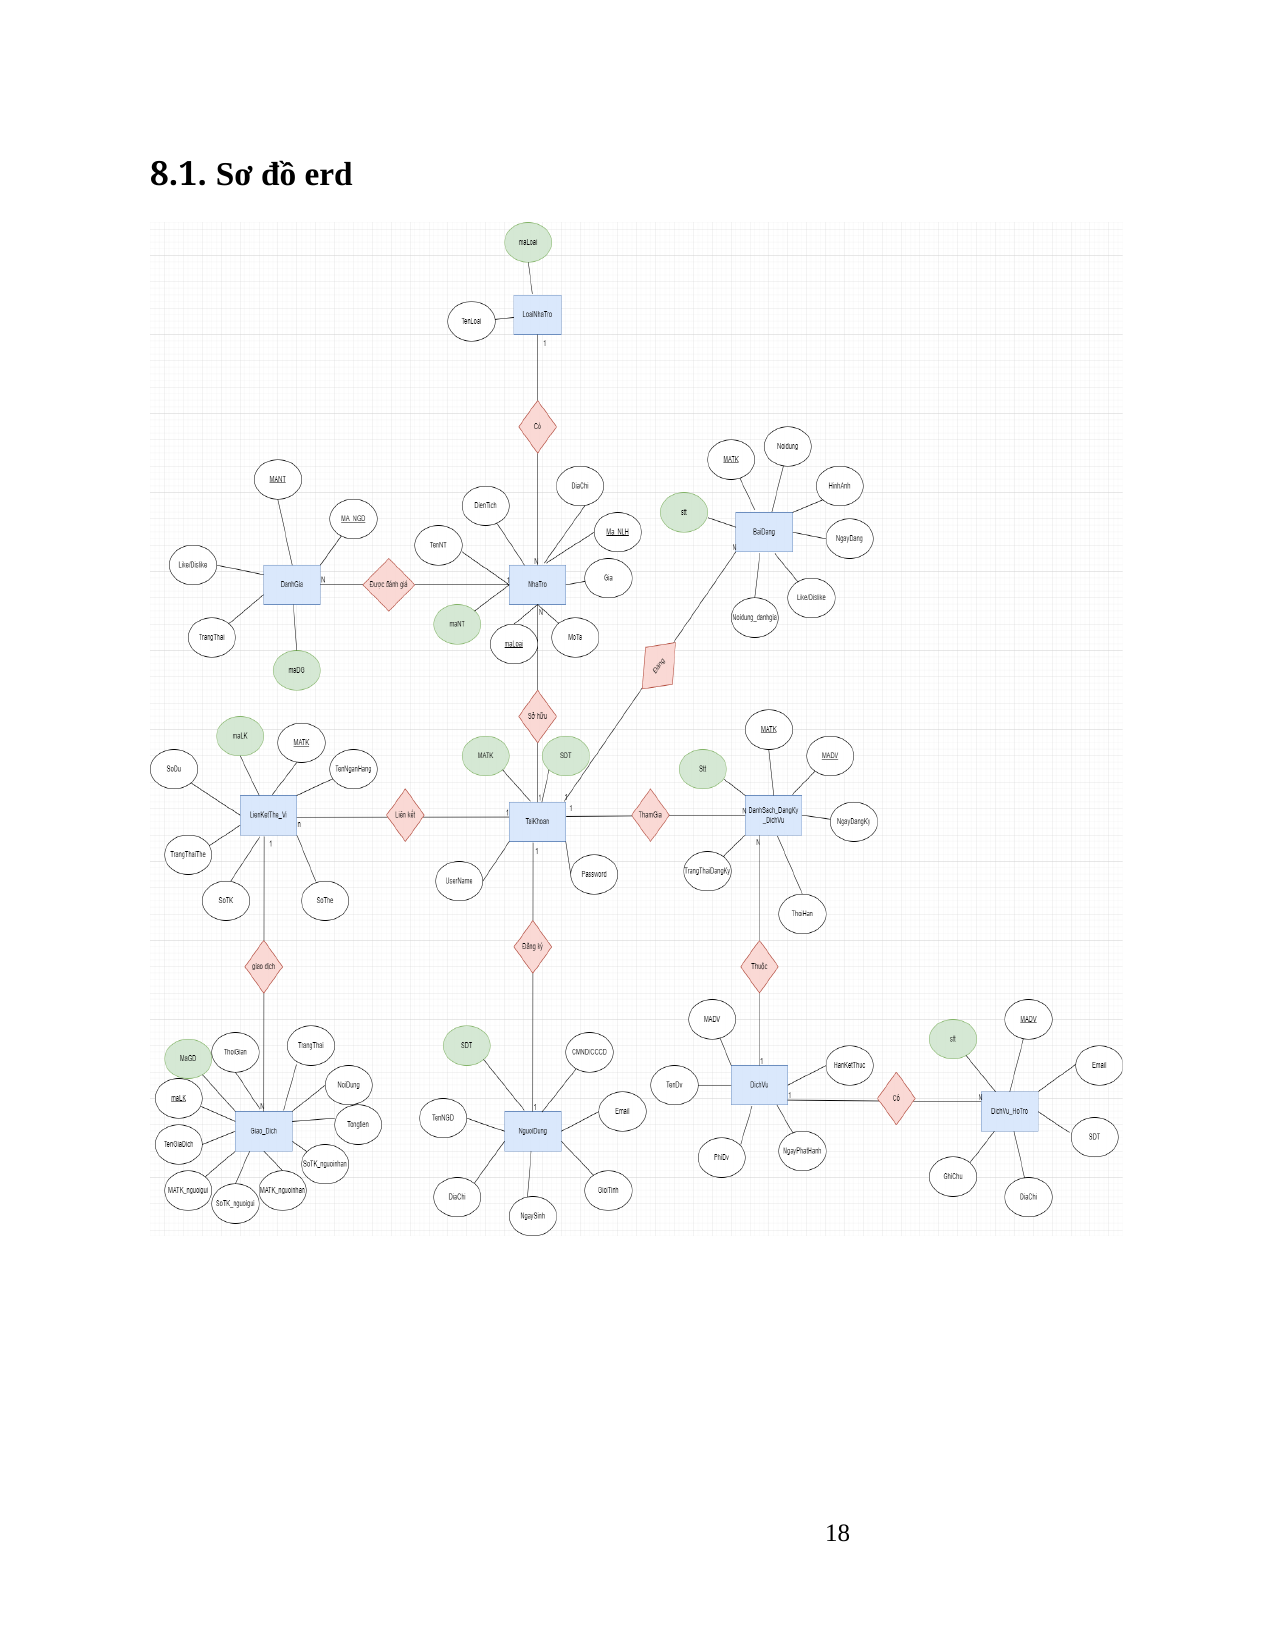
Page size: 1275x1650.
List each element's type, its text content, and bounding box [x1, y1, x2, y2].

subtitle Sơ đồ erd [150, 150, 1125, 195]
picture [150, 222, 1123, 1236]
